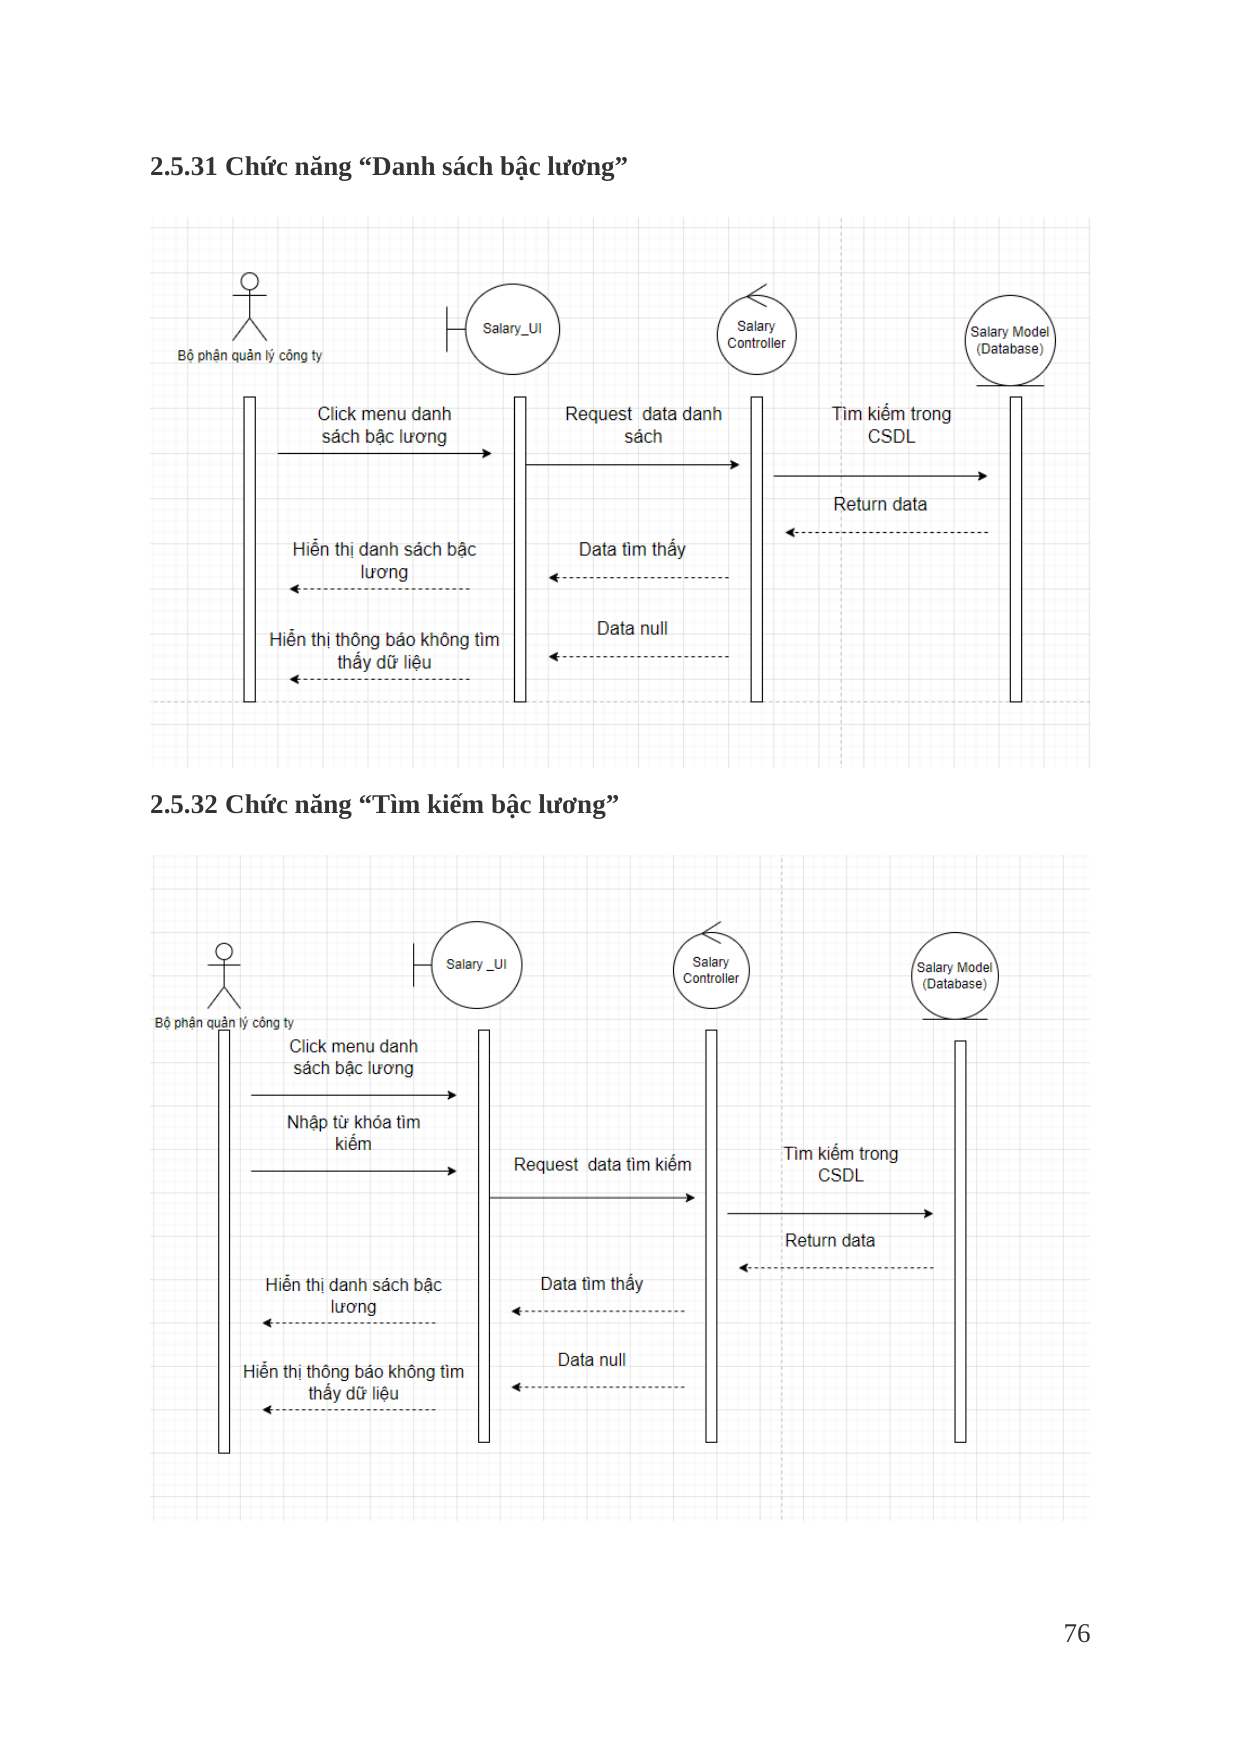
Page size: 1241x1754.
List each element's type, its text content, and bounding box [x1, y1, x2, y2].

picture [150, 217, 1091, 768]
picture [150, 855, 1091, 1521]
subtitle Chức năng “Tìm kiếm bậc lương” [150, 788, 1090, 819]
subtitle Chức năng “Danh sách bậc lương” [150, 150, 1090, 181]
